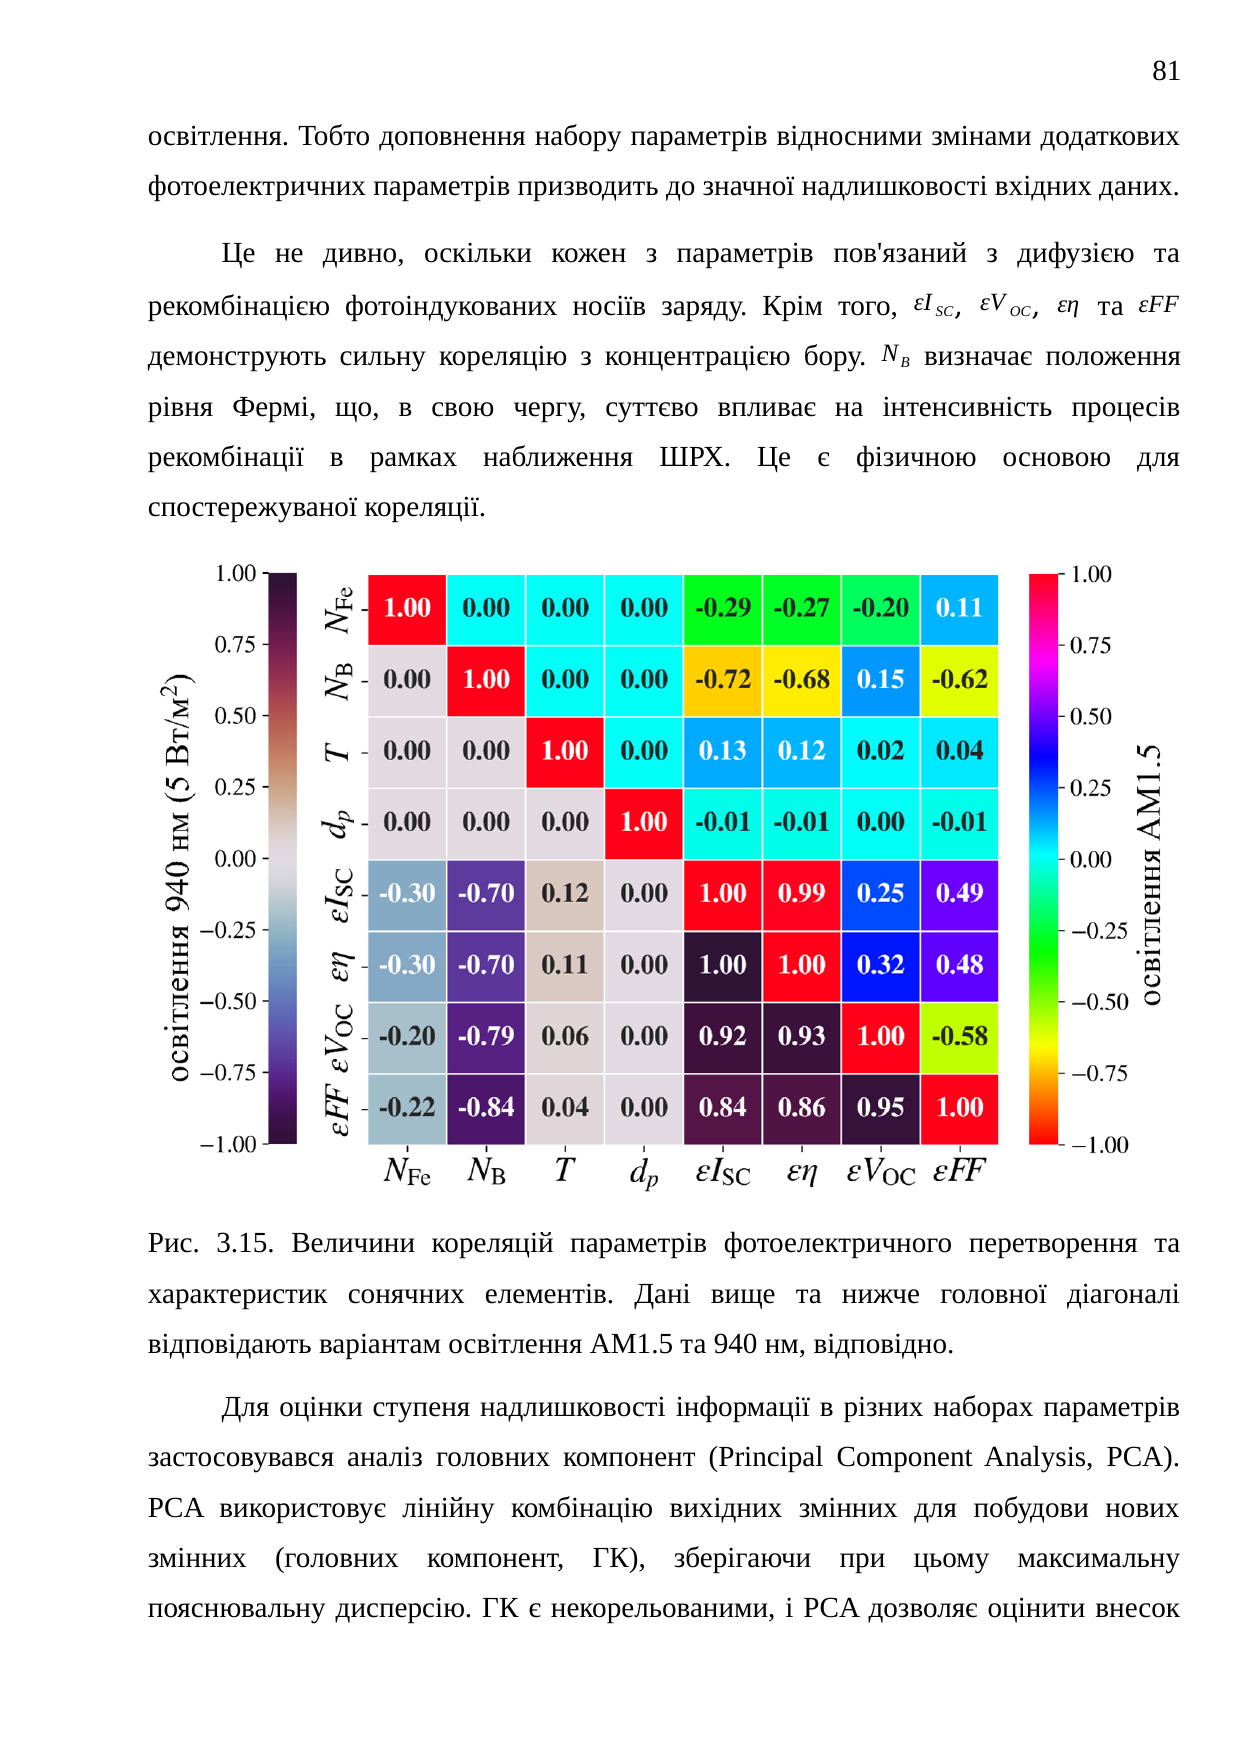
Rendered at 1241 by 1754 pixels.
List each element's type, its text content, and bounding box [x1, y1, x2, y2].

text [148, 118, 1181, 202]
text Це не дивно, оскільки кожен з параметрів пов'язаний з дифузією та рекомбінацією фотоіндукованих носіїв заряду. Крім того, , , та демонструють сильну кореляцію з концентрацією бору. визначає положення рівня Фермі, що, в свою чергу, суттєво впливає на інтенсивність процесів рекомбінації в рамках наближення ШРХ. Це є фізичною основою для спостережуваної кореляції. [148, 235, 1181, 523]
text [148, 1389, 1181, 1624]
picture [148, 556, 1181, 1197]
text Рис. 3.15. Величини кореляцій параметрів фотоелектричного перетворення та характеристик сонячних елементів. Дані вище та нижче головної діагоналі відповідають варіантам освітлення AM1.5 та 940 нм, відповідно. [148, 1226, 1181, 1360]
